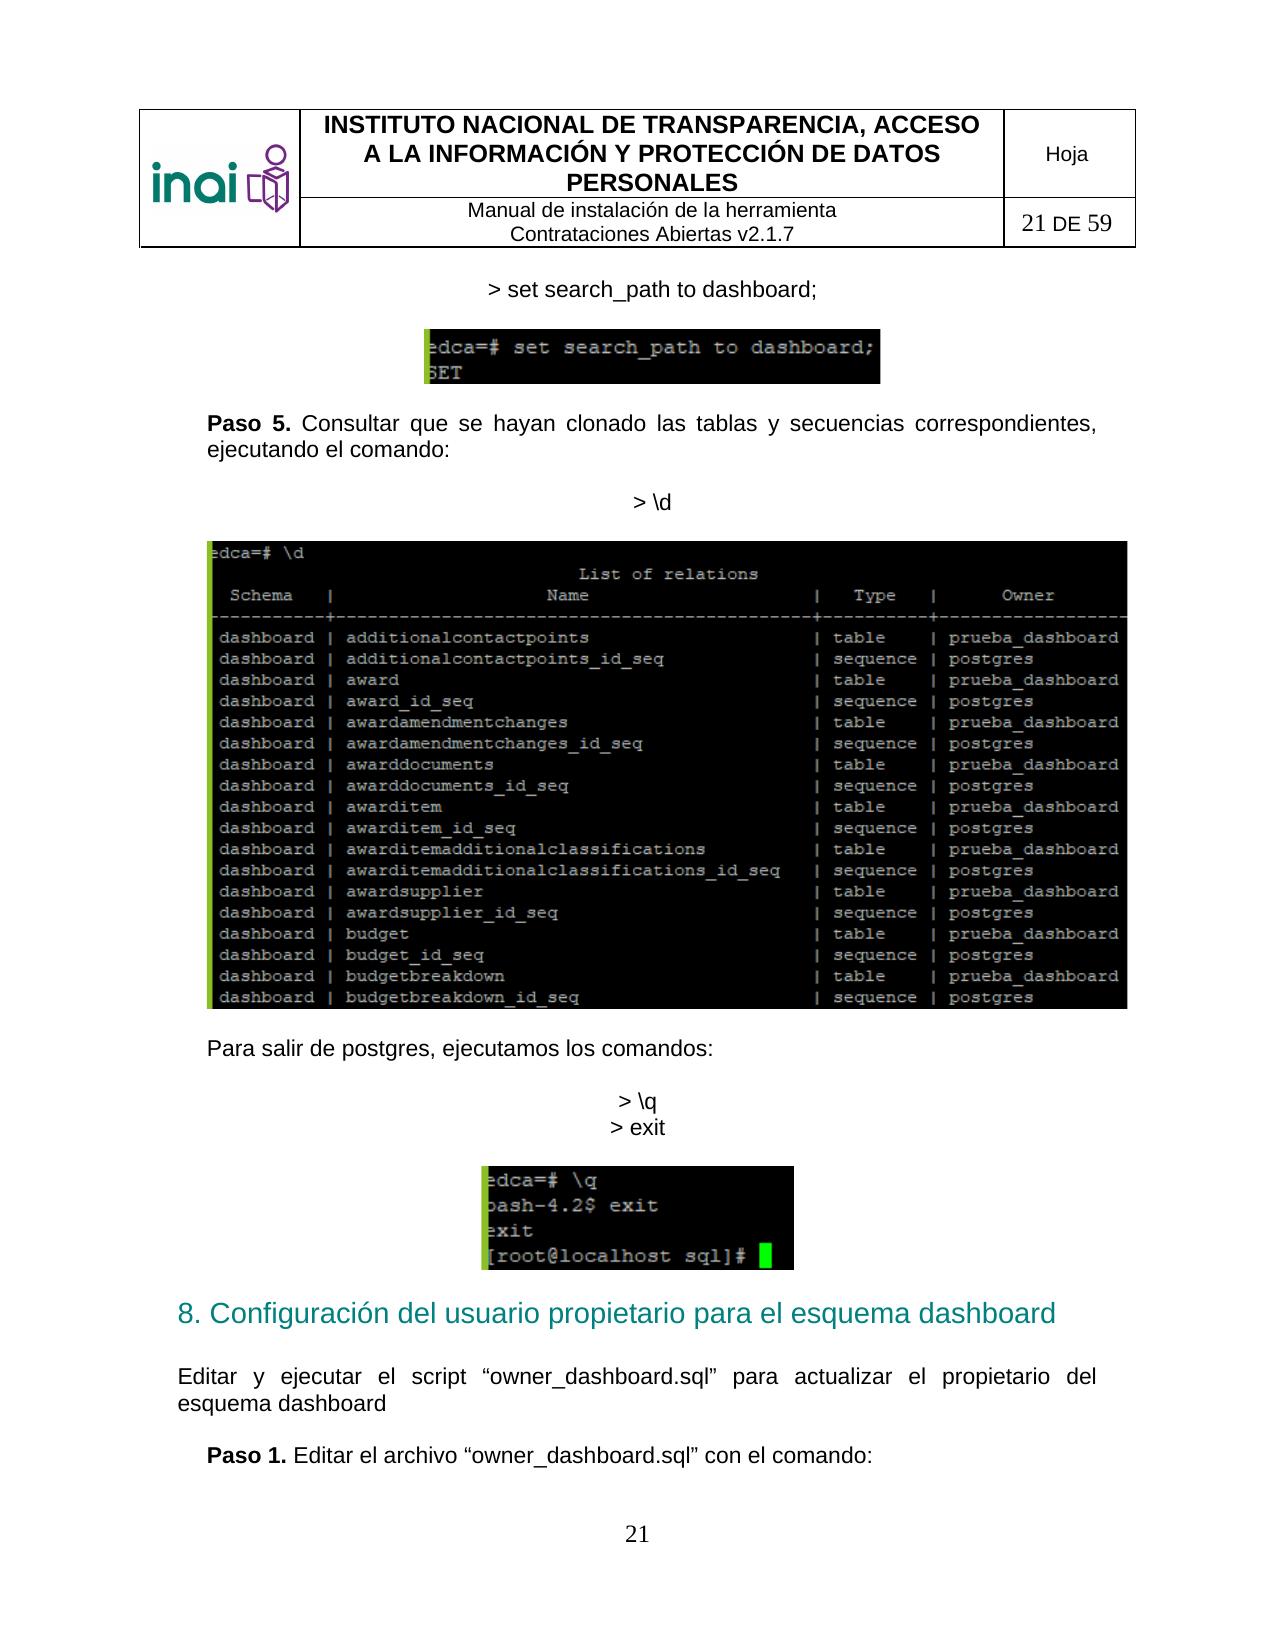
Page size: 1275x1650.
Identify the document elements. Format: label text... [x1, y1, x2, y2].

text > \q [177, 1088, 1098, 1114]
text Paso 1. Editar el archivo “owner_dashboard.sql” con el comando: [207, 1442, 1098, 1469]
text > set search_path to dashboard; [207, 276, 1098, 303]
text Editar y ejecutar el script “owner_dashboard.sql” para actualizar el propietario del esquema dashboard [177, 1363, 1098, 1416]
picture [150, 143, 294, 214]
picture [481, 1166, 794, 1270]
text > exit [177, 1114, 1098, 1140]
picture [424, 329, 881, 384]
text Para salir de postgres, ejecutamos los comandos: [207, 1035, 1098, 1061]
subtitle 8. Configuración del usuario propietario para el esquema dashboard [177, 1296, 1098, 1330]
text > \d [207, 489, 1098, 516]
picture [206, 541, 1128, 1009]
text Paso 5. Consultar que se hayan clonado las tablas y secuencias correspondientes, ejecutando el comando: [207, 410, 1098, 463]
